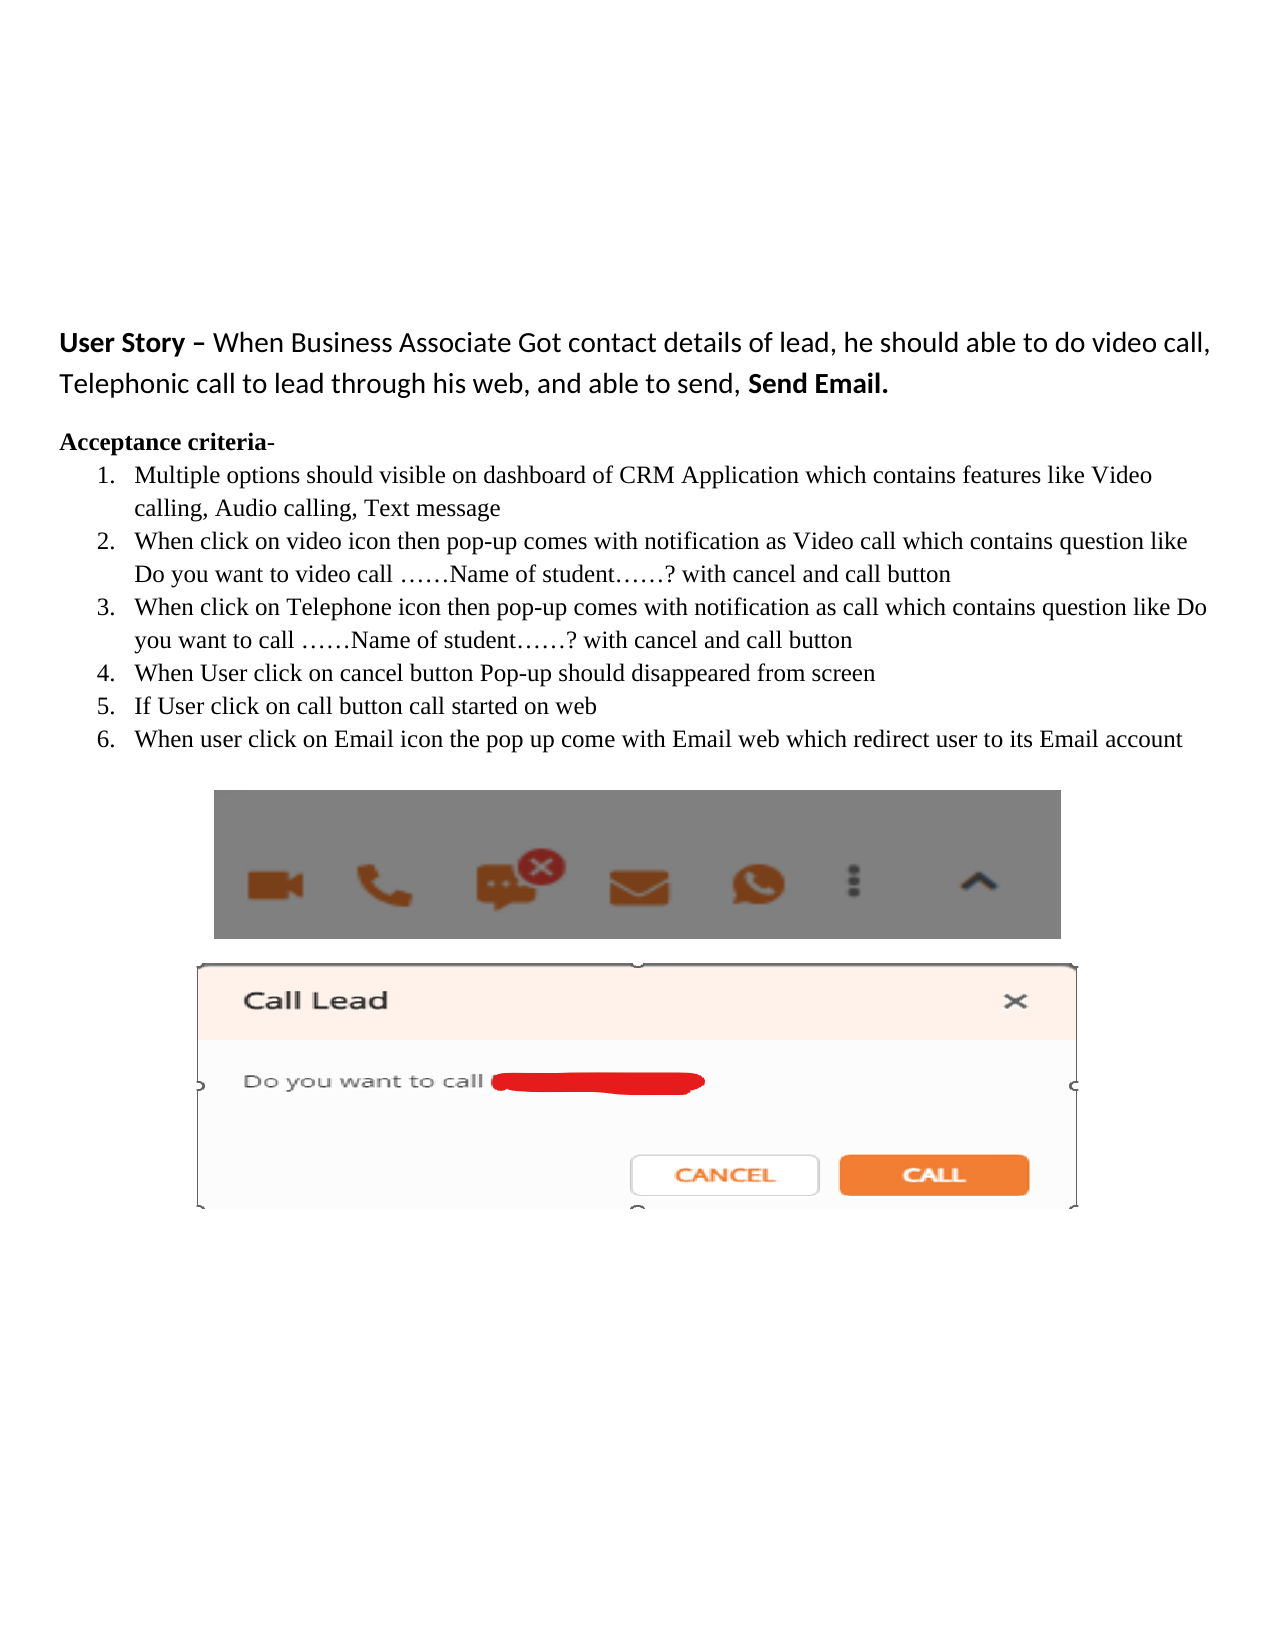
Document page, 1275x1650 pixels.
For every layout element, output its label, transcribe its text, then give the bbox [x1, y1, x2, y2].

list When User click on cancel button Pop-up should disappeared from screen [97, 658, 1216, 687]
list Multiple options should visible on dashboard of CRM Application which contains features like Video calling, Audio calling, Text message [97, 460, 1216, 522]
picture [196, 963, 1079, 1209]
list When click on Telephone icon then pop-up comes with notification as call which contains question like Do you want to call ……Name of student……? with cancel and call button [97, 592, 1216, 654]
list When user click on Email icon the pop up come with Email web which redirect user to its Email account [97, 724, 1216, 753]
text User Story – When Business Associate Got contact details of lead, he should able to do video call, Telephonic call to lead through his web, and able to send, Send Email. [59, 324, 1216, 401]
picture [214, 790, 1061, 939]
text Acceptance criteria- [59, 427, 1216, 456]
list If User click on call button call started on web [97, 691, 1216, 720]
list When click on video icon then pop-up comes with notification as Video call which contains question like Do you want to video call ……Name of student……? with cancel and call button [97, 526, 1216, 588]
